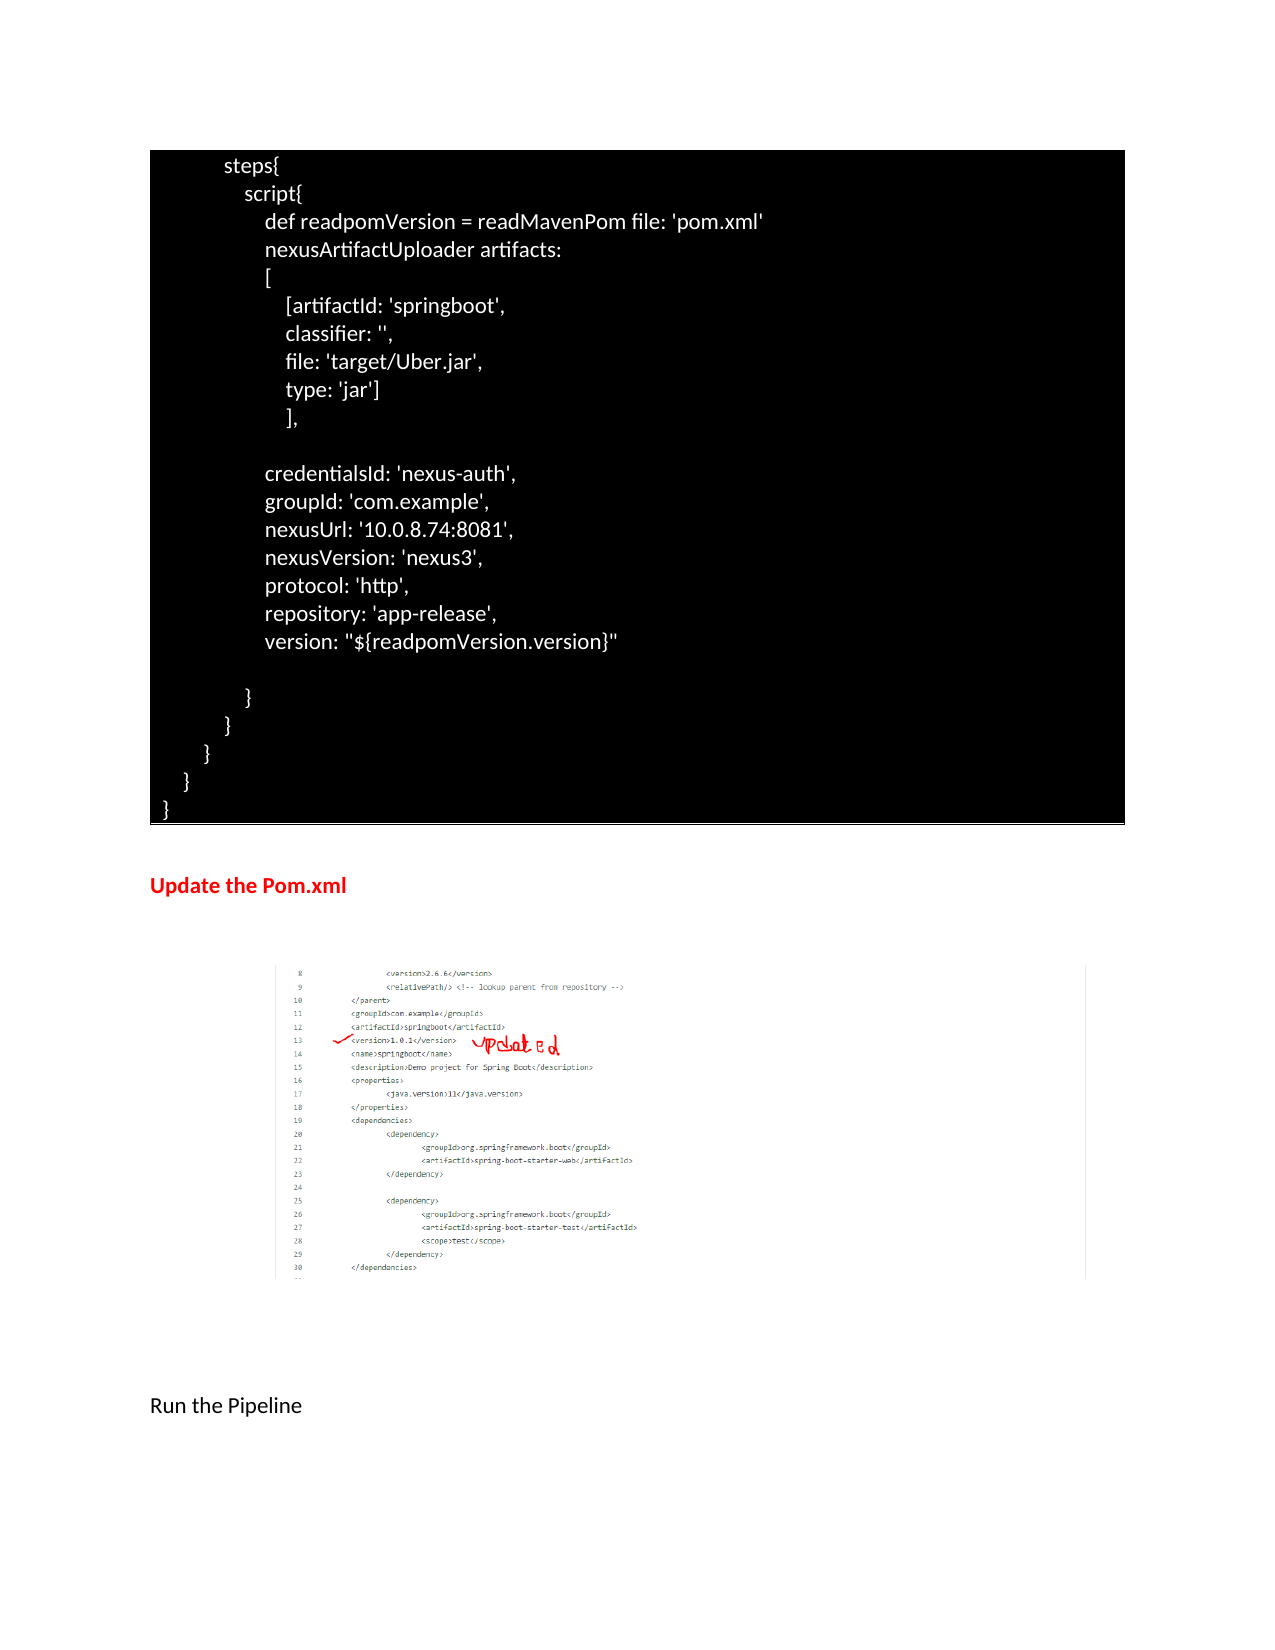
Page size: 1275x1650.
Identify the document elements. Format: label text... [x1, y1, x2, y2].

text Run the Pipeline [150, 1391, 1125, 1419]
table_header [151, 151, 1124, 823]
picture [150, 965, 1125, 1279]
text Update the Pom.xml [150, 871, 1125, 899]
